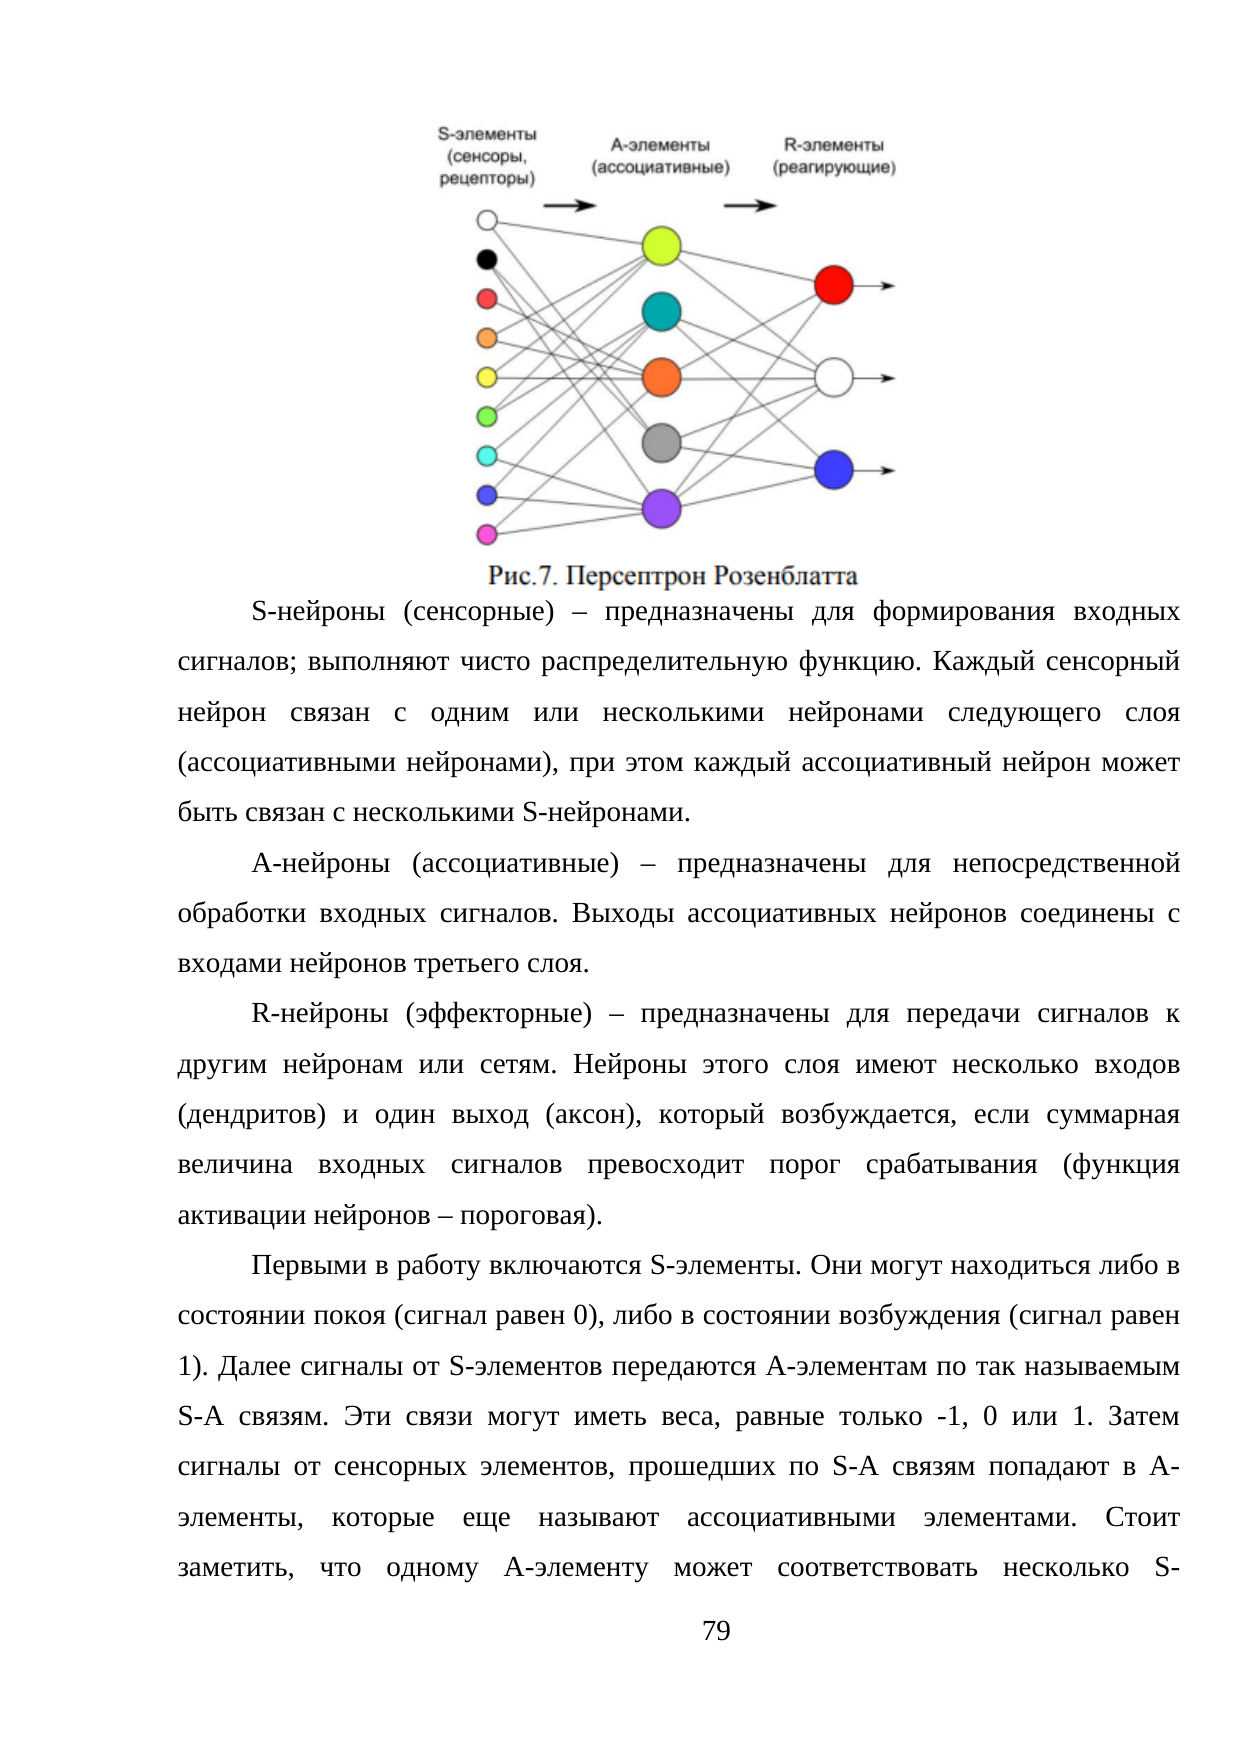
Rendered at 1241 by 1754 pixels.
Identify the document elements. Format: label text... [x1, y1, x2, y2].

text R-нейроны (эффекторные) – предназначены для передачи сигналов к другим нейронам или сетям. Нейроны этого слоя имеют несколько входов (дендритов) и один выход (аксон), который возбуждается, если суммарная величина входных сигналов превосходит порог срабатывания (функция активации нейронов – пороговая). [177, 996, 1181, 1230]
text A-нейроны (ассоциативные) – предназначены для непосредственной обработки входных сигналов. Выходы ассоциативных нейронов соединены с входами нейронов третьего слоя. [177, 845, 1181, 979]
text S-нейроны (сенсорные) – предназначены для формирования входных сигналов; выполняют чисто распределительную функцию. Каждый сенсорный нейрон связан с одним или несколькими нейронами следующего слоя (ассоциативными нейронами), при этом каждый ассоциативный нейрон может быть связан с несколькими S-нейронами. [177, 593, 1181, 828]
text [177, 1247, 1181, 1583]
picture [415, 118, 943, 594]
